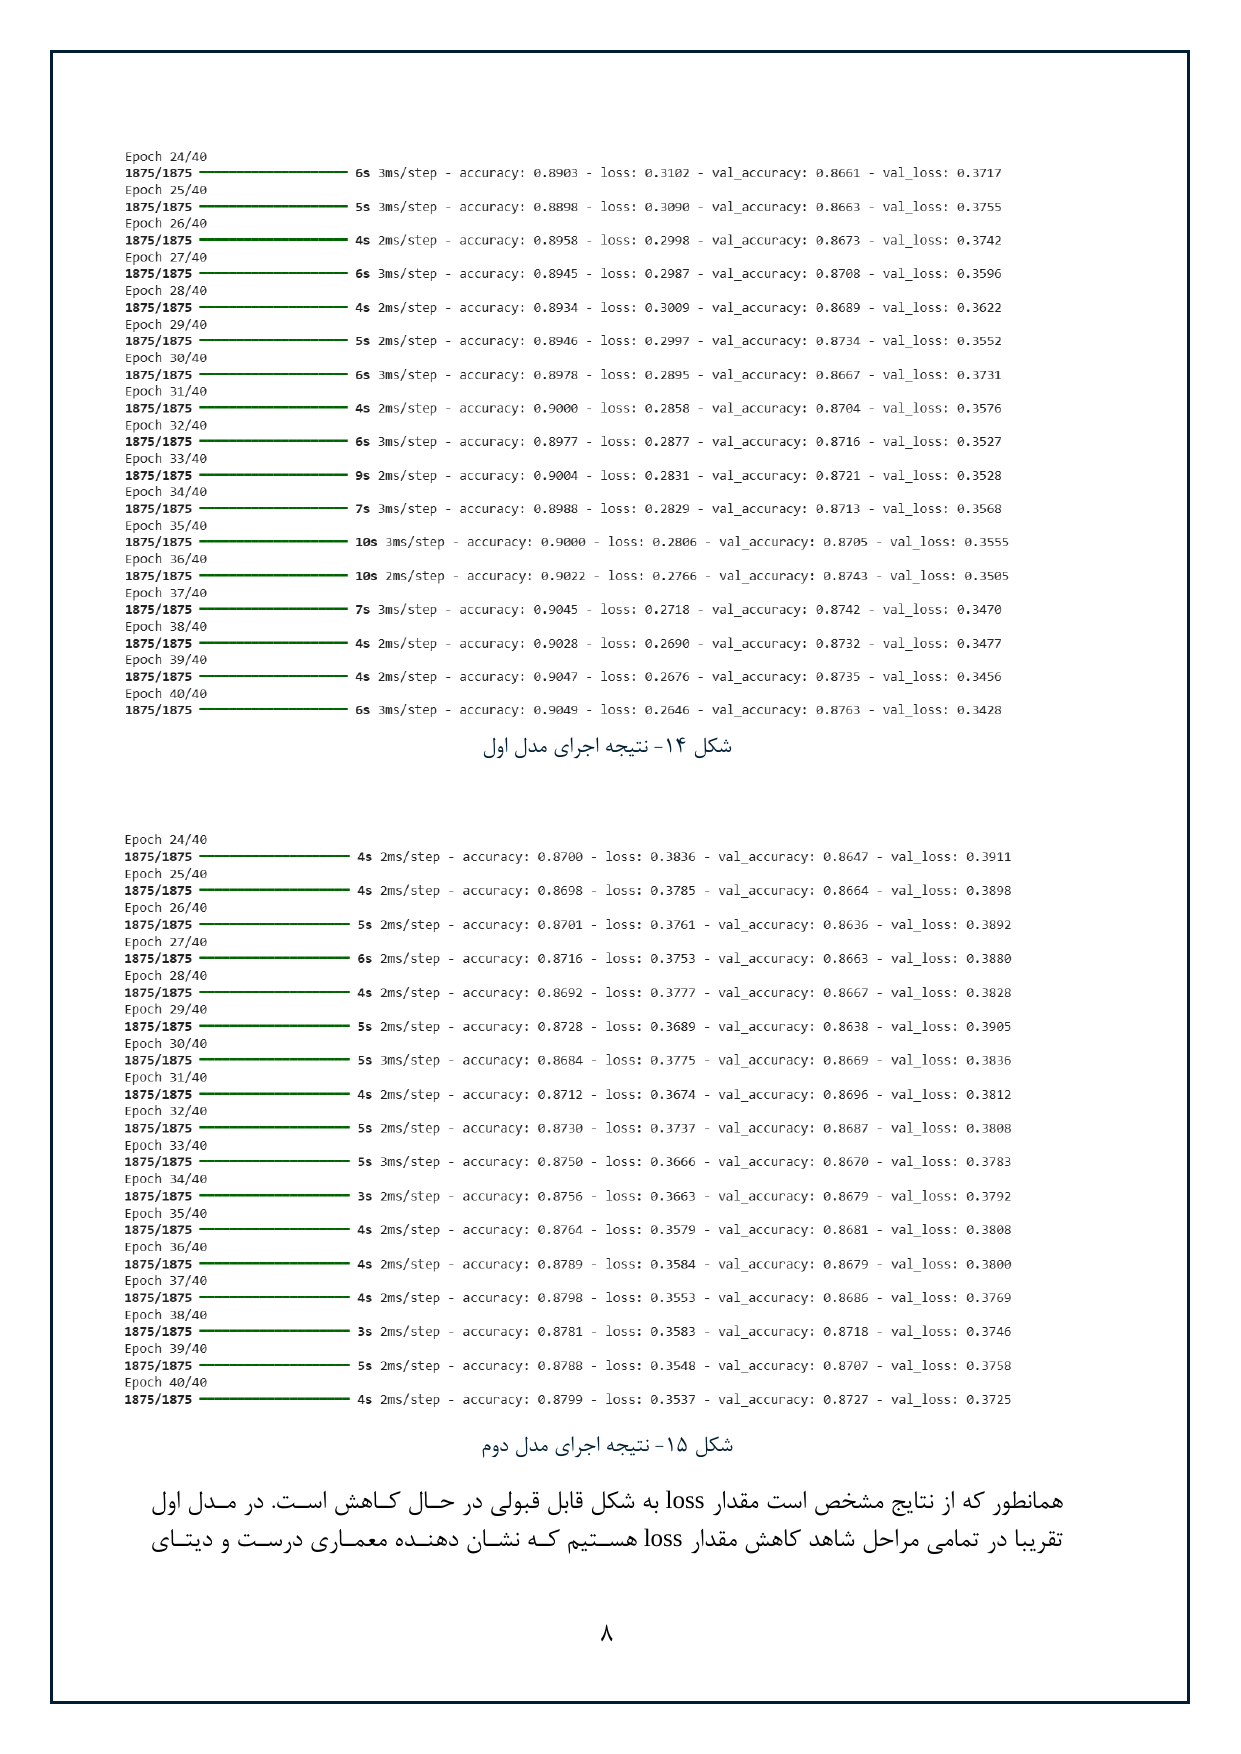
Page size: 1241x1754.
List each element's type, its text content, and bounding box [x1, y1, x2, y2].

picture [120, 831, 1034, 1419]
text شکل 14- نتیجه اجرای مدل اول [150, 736, 1063, 761]
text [150, 1485, 1063, 1556]
text شکل 15- نتیجه اجرای مدل دوم [150, 1435, 1063, 1460]
picture [120, 150, 1034, 720]
